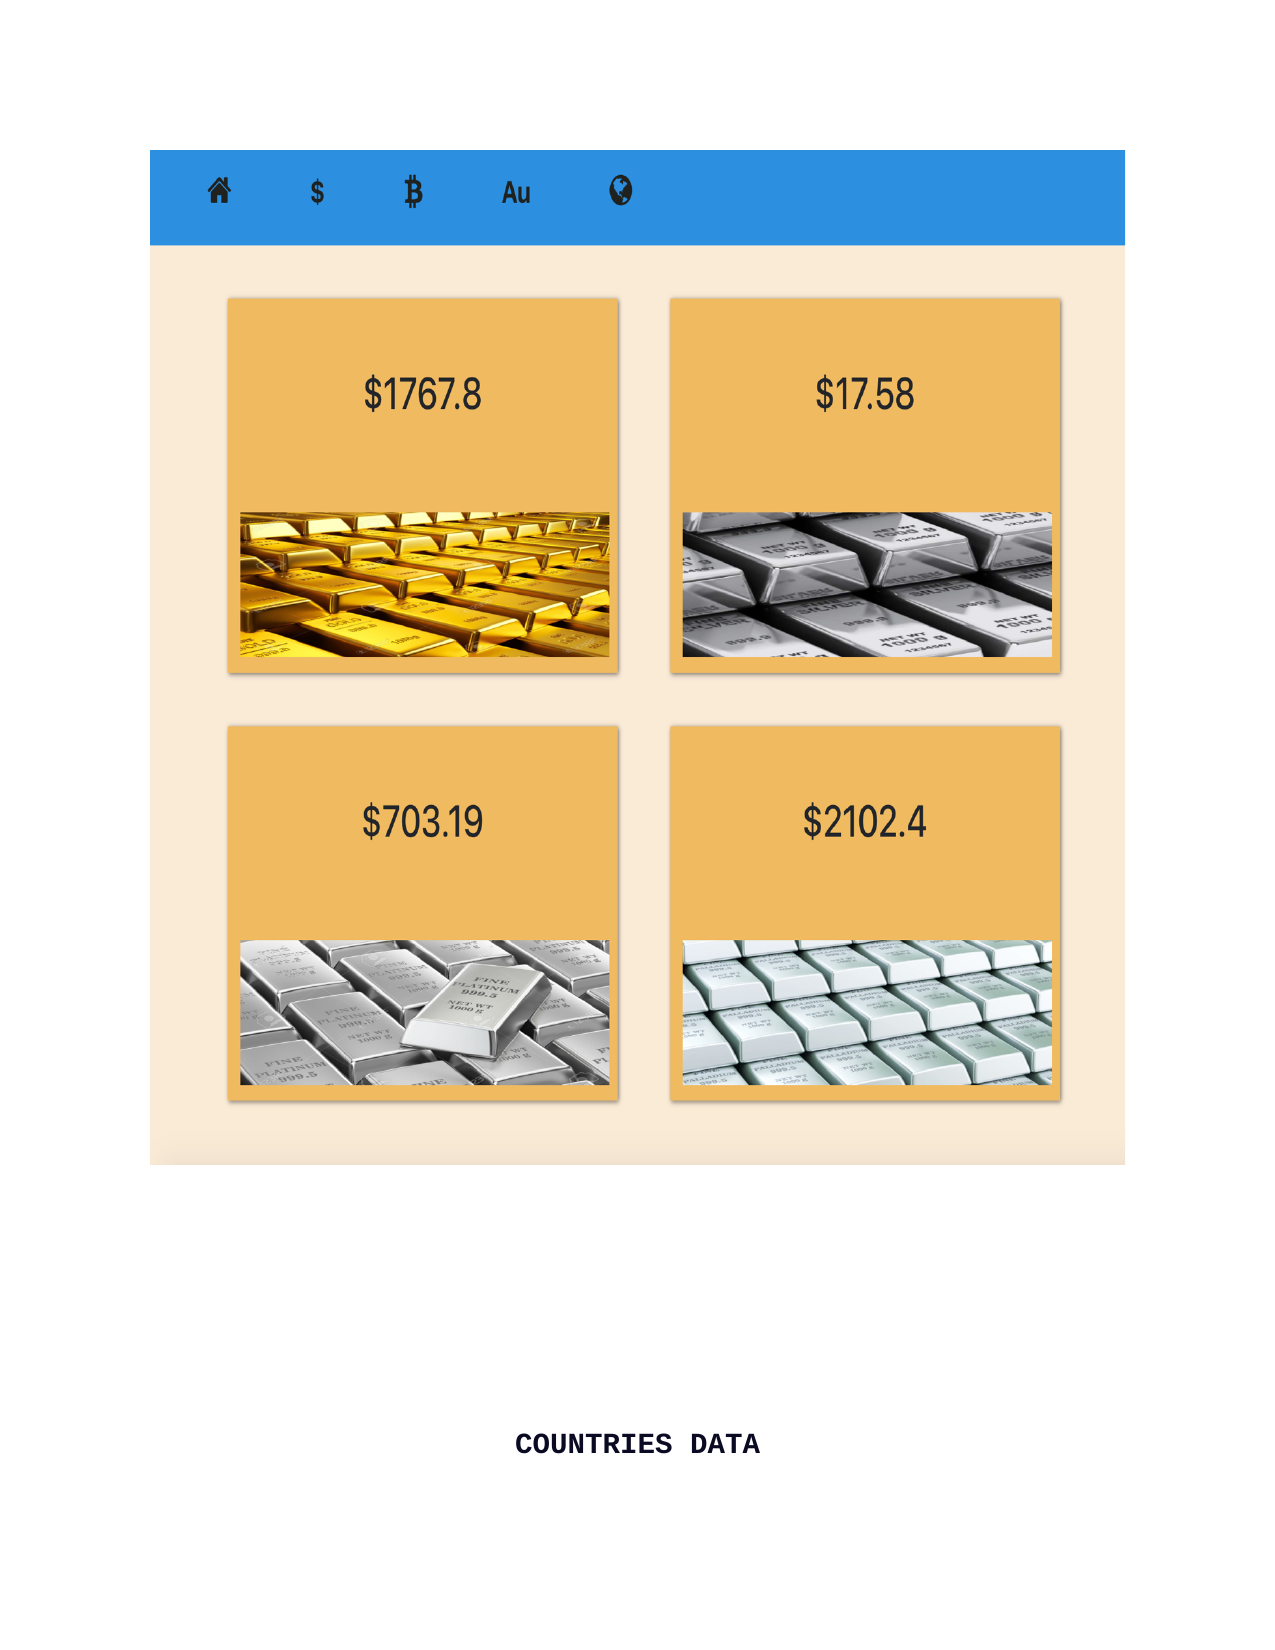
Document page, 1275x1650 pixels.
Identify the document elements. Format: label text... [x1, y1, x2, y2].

text COUNTRIES DATA [150, 1429, 1125, 1462]
picture [150, 150, 1125, 1165]
